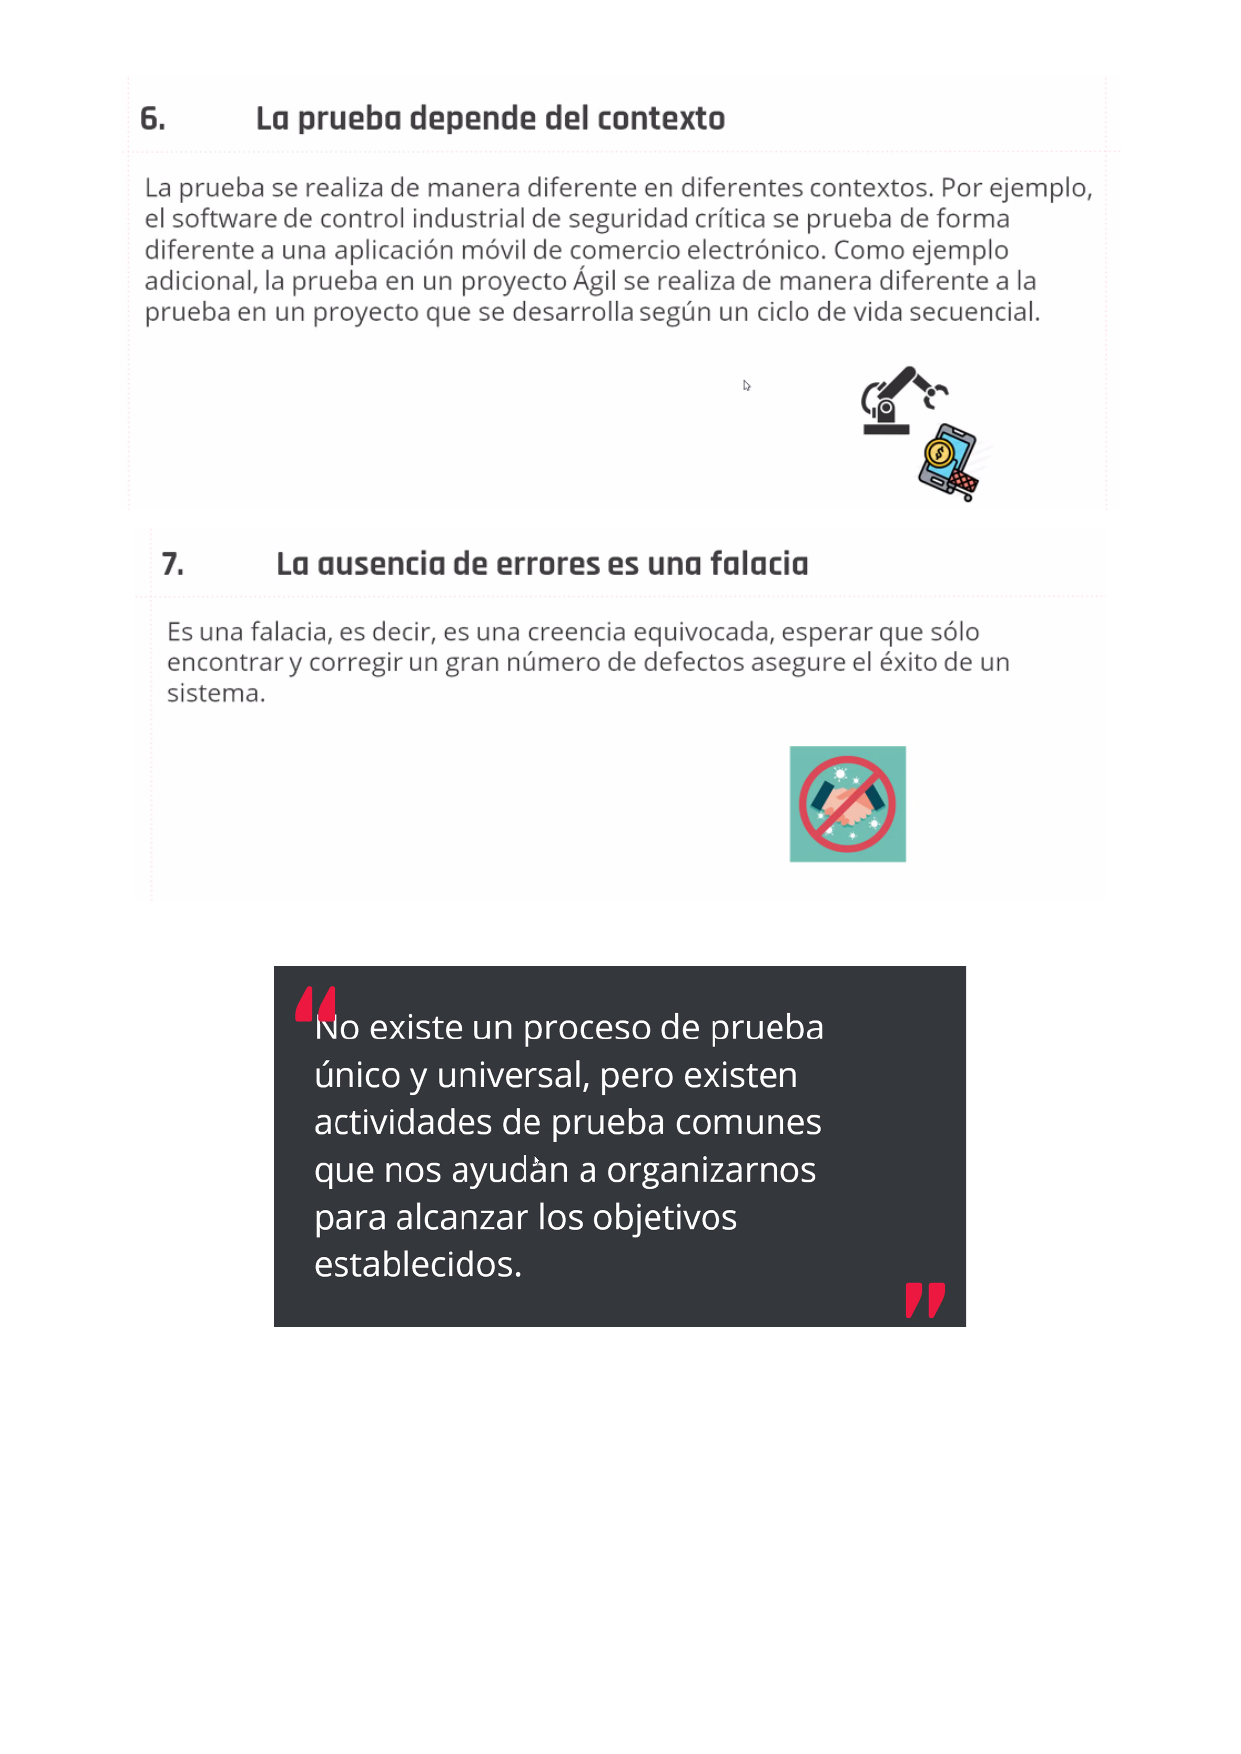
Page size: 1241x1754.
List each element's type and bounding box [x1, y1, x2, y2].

picture [133, 528, 1107, 901]
picture [119, 75, 1122, 510]
picture [274, 966, 967, 1327]
